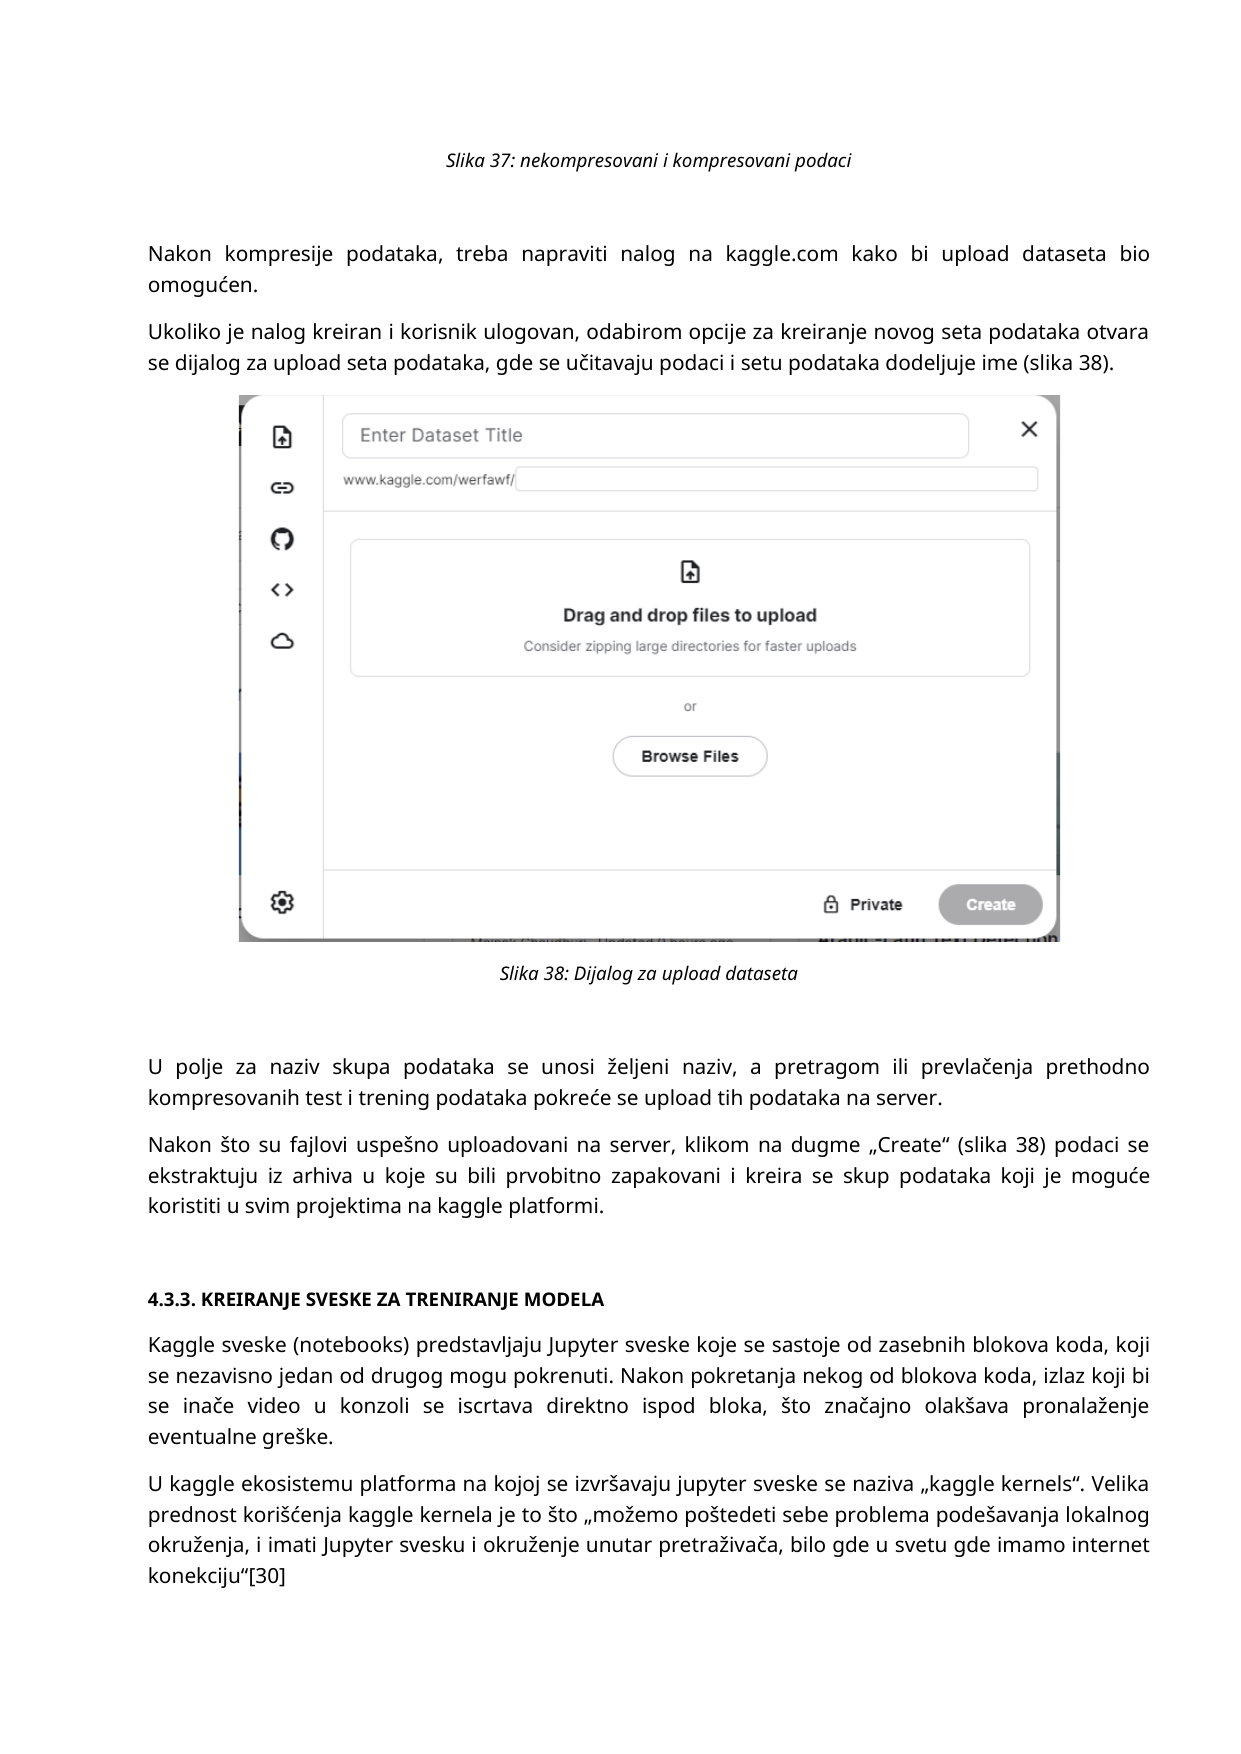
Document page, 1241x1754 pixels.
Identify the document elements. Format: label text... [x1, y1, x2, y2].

text Nakon kompresije podataka, treba napraviti nalog na kaggle.com kako bi upload dataseta bio omogućen. [148, 239, 1152, 298]
subtitle Slika 37: nekompresovani i kompresovani podaci [148, 148, 1152, 173]
text Kaggle sveske (notebooks) predstavljaju Jupyter sveske koje se sastoje od zasebnih blokova koda, koji se nezavisno jedan od drugog mogu pokrenuti. Nakon pokretanja nekog od blokova koda, izlaz koji bi se inače video u konzoli se iscrtava direktno ispod bloka, što značajno olakšava pronalaženje eventualne greške. [148, 1330, 1152, 1450]
subtitle Slika 38: Dijalog za upload dataseta [148, 961, 1152, 986]
picture [238, 395, 1061, 942]
text Ukoliko je nalog kreiran i korisnik ulogovan, odabirom opcije za kreiranje novog seta podataka otvara se dijalog za upload seta podataka, gde se učitavaju podaci i setu podataka dodeljuje ime (slika 38). [148, 317, 1152, 376]
text Nakon što su fajlovi uspešno uploadovani na server, klikom na dugme „Create“ (slika 38) podaci se ekstraktuju iz arhiva u koje su bili prvobitno zapakovani i kreira se skup podataka koji je moguće koristiti u svim projektima na kaggle platformi. [148, 1130, 1152, 1220]
text U kaggle ekosistemu platforma na kojoj se izvršavaju jupyter sveske se naziva „kaggle kernels“. Velika prednost korišćenja kaggle kernela je to što „možemo poštedeti sebe problema podešavanja lokalnog okruženja, i imati Jupyter svesku i okruženje unutar pretraživača, bilo gde u svetu gde imamo internet konekciju“[30] [148, 1469, 1152, 1589]
text U polje za naziv skupa podataka se unosi željeni naziv, a pretragom ili prevlačenja prethodno kompresovanih test i trening podataka pokreće se upload tih podataka na server. [148, 1052, 1152, 1111]
subtitle 4.3.3. KREIRANJE SVESKE ZA TRENIRANJE MODELA [148, 1286, 1152, 1311]
